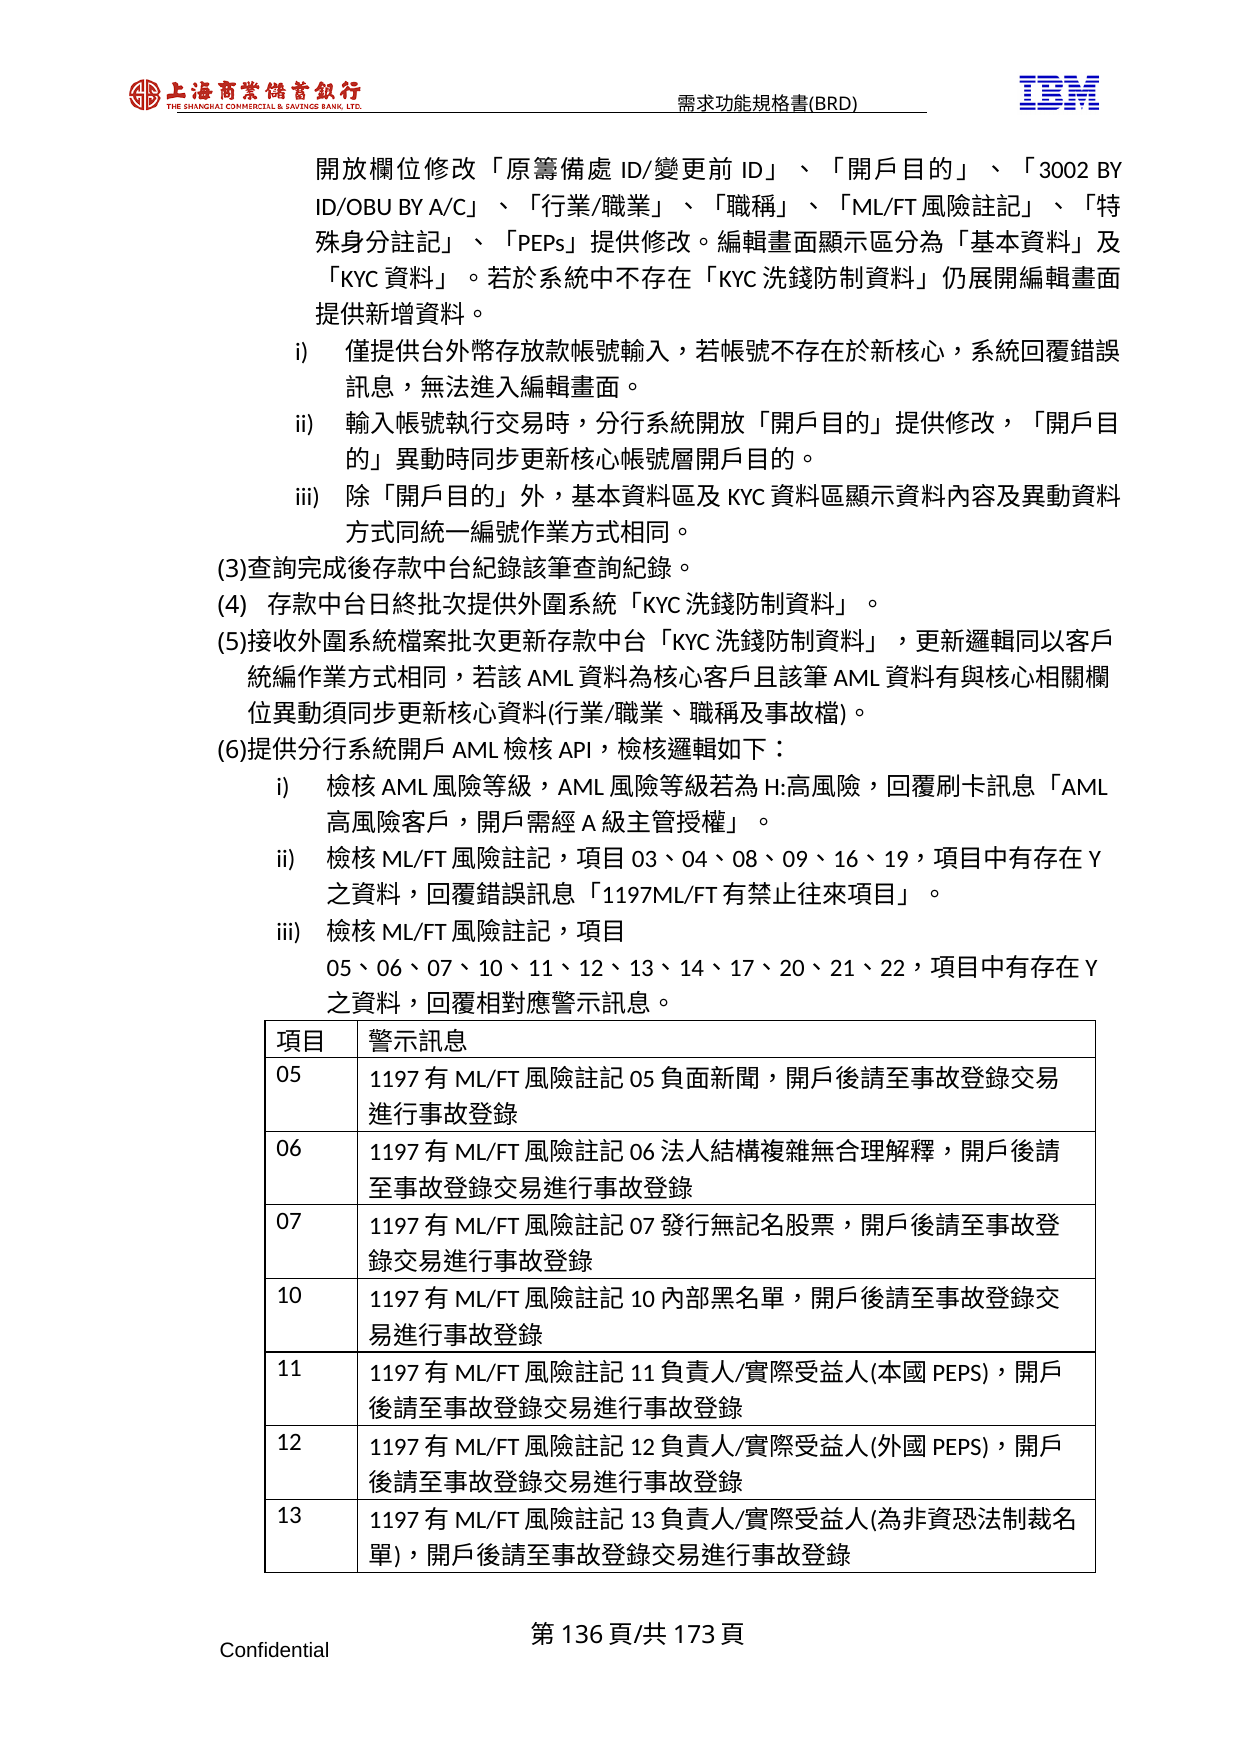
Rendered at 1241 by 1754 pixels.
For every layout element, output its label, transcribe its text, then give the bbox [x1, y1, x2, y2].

list 檢核ML/FT風險註記，項目03、04、08、09、16、19，項目中有存在Y之資料，回覆錯誤訊息「1197ML/FT有禁止往來項目」。 [276, 839, 1122, 911]
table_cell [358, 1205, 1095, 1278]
list 檢核ML/FT風險註記，項目05、06、07、10、11、12、13、14、17、20、21、22，項目中有存在Y之資料，回覆相對應警示訊息。 [276, 911, 1122, 1020]
list 檢核AML風險等級，AML風險等級若為H:高風險，回覆刷卡訊息「AML高風險客戶，開戶需經A級主管授權」。 [276, 766, 1122, 839]
list 除「開戶目的」外，基本資料區及KYC資料區顯示資料內容及異動資料方式同統一編號作業方式相同。 [295, 476, 1122, 549]
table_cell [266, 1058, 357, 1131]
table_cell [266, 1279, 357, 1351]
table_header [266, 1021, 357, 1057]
list 僅提供台外幣存放款帳號輸入，若帳號不存在於新核心，系統回覆錯誤訊息，無法進入編輯畫面。 [295, 331, 1122, 404]
picture [122, 77, 369, 113]
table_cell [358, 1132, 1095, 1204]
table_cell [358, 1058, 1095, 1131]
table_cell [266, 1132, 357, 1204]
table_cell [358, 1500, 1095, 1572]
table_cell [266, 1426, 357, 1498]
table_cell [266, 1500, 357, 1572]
list 提供分行系統開戶AML檢核API，檢核邏輯如下： [217, 730, 1122, 766]
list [315, 150, 1122, 331]
list 查詢完成後存款中台紀錄該筆查詢紀錄。 [217, 549, 1122, 585]
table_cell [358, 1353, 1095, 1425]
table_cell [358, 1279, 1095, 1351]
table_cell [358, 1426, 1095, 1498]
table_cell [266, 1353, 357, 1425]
list 存款中台日終批次提供外圍系統「KYC洗錢防制資料」。 [217, 585, 1122, 621]
list 接收外圍系統檔案批次更新存款中台「KYC洗錢防制資料」，更新邏輯同以客戶統編作業方式相同，若該AML資料為核心客戶且該筆AML資料有與核心相關欄位異動須同步更新核心資料(行業/職業、職稱及事故檔)。 [217, 621, 1122, 730]
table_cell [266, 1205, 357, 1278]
list 輸入帳號執行交易時，分行系統開放「開戶目的」提供修改，「開戶目的」異動時同步更新核心帳號層開戶目的。 [295, 404, 1122, 476]
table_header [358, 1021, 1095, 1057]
